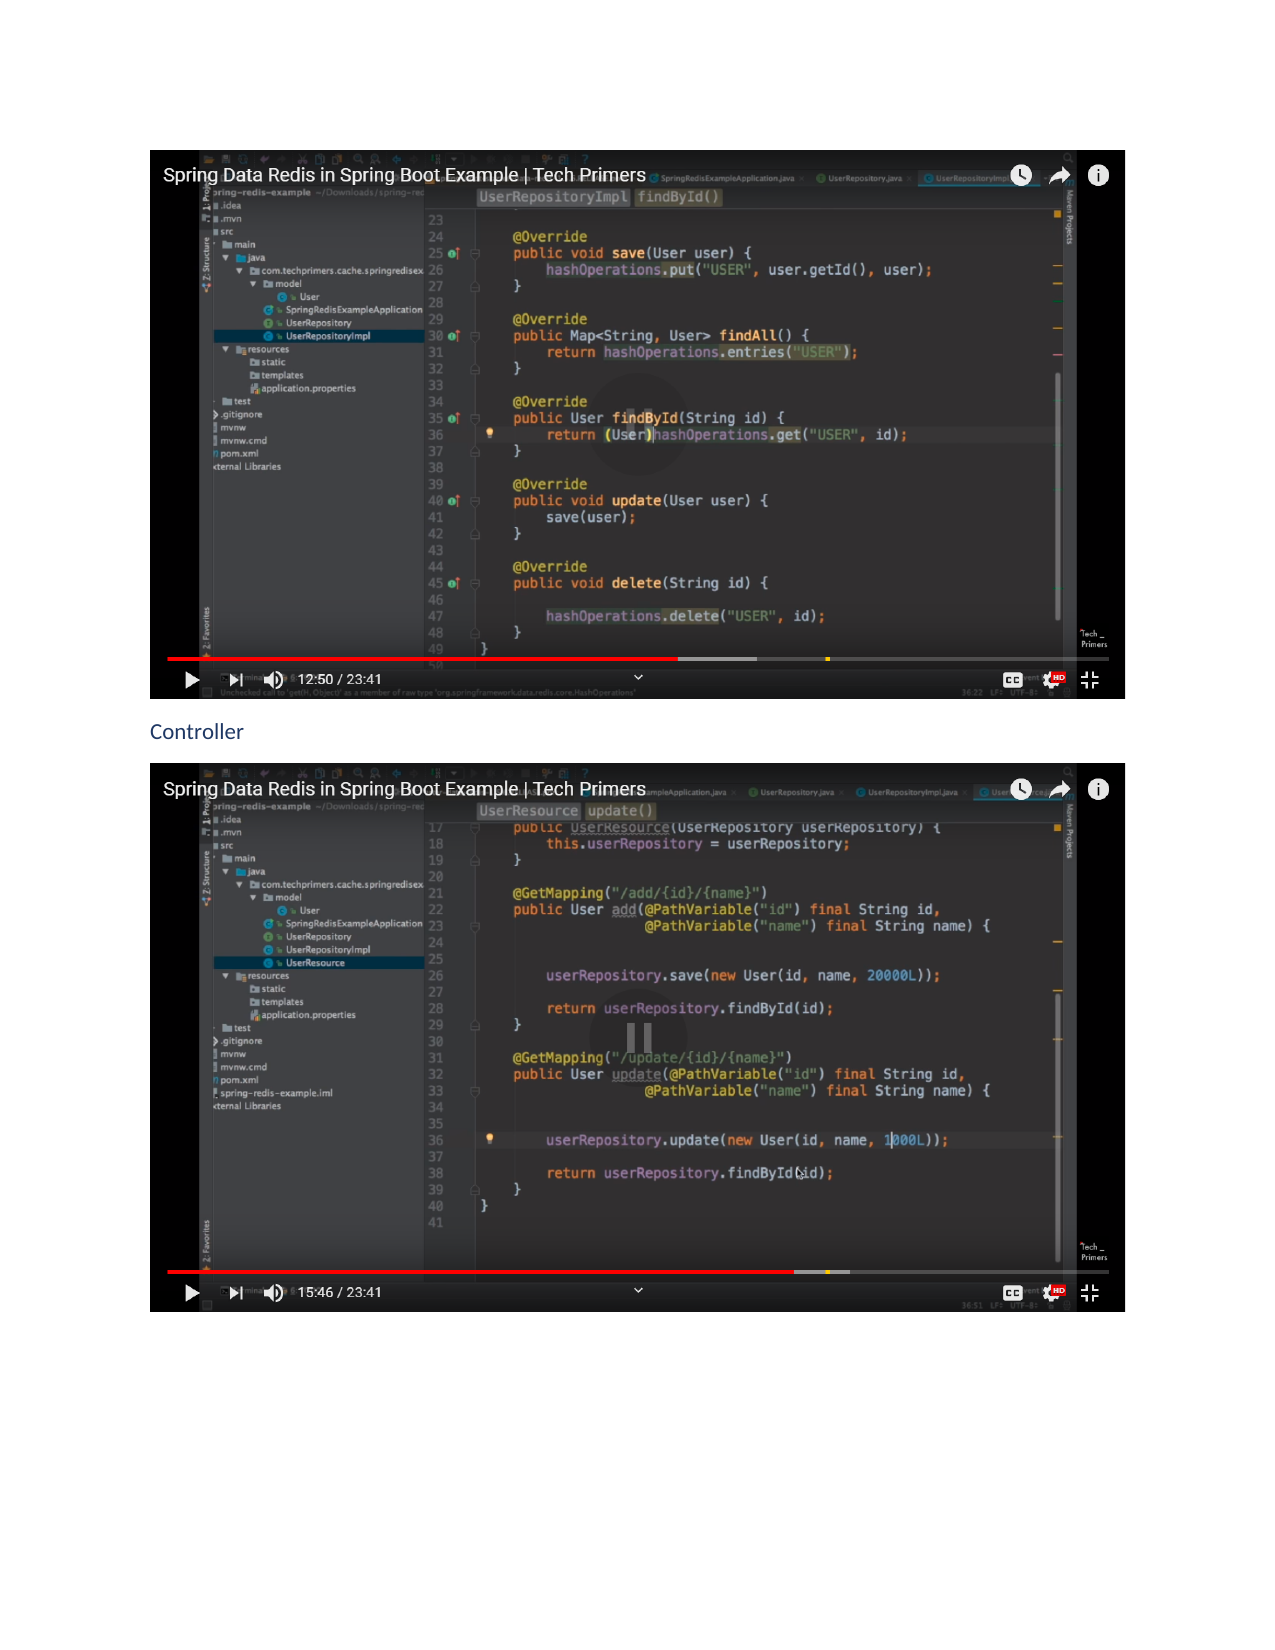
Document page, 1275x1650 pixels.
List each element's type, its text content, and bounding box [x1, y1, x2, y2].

picture [150, 150, 1125, 699]
text Controller [150, 717, 1125, 745]
picture [150, 763, 1125, 1312]
